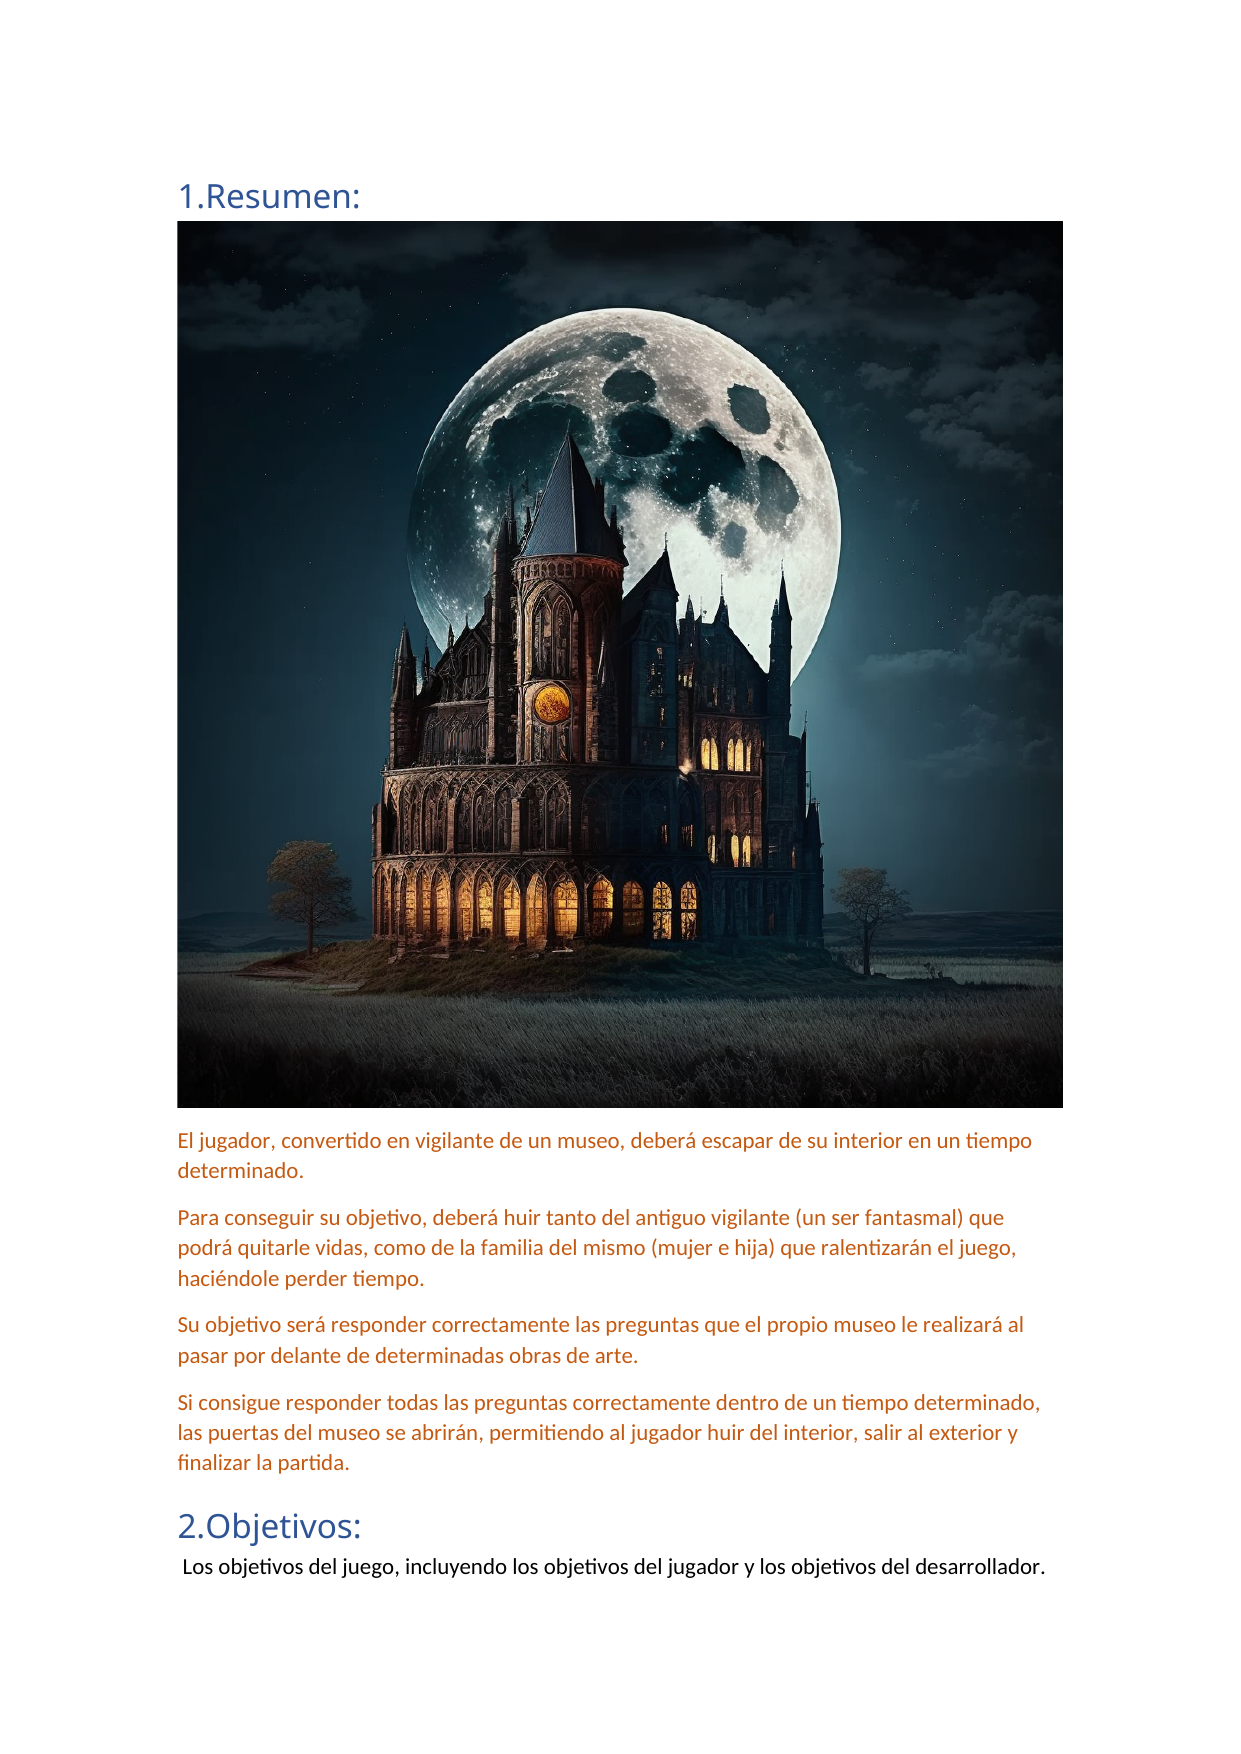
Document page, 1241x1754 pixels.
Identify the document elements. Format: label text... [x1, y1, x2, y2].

text El jugador, convertido en vigilante de un museo, deberá escapar de su interior en un tiempo determinado. [177, 1126, 1063, 1184]
subtitle 1.Resumen: [177, 173, 1063, 218]
subtitle 2.Objetivos: [177, 1503, 1063, 1549]
picture [177, 221, 1063, 1108]
text Para conseguir su objetivo, deberá huir tanto del antiguo vigilante (un ser fantasmal) que podrá quitarle vidas, como de la familia del mismo (mujer e hija) que ralentizarán el juego, haciéndole perder tiempo. [177, 1203, 1063, 1292]
text Su objetivo será responder correctamente las preguntas que el propio museo le realizará al pasar por delante de determinadas obras de arte. [177, 1311, 1063, 1369]
text Si consigue responder todas las preguntas correctamente dentro de un tiempo determinado, las puertas del museo se abrirán, permitiendo al jugador huir del interior, salir al exterior y finalizar la partida. [177, 1388, 1063, 1476]
text Los objetivos del juego, incluyendo los objetivos del jugador y los objetivos del desarrollador. [177, 1552, 1063, 1580]
